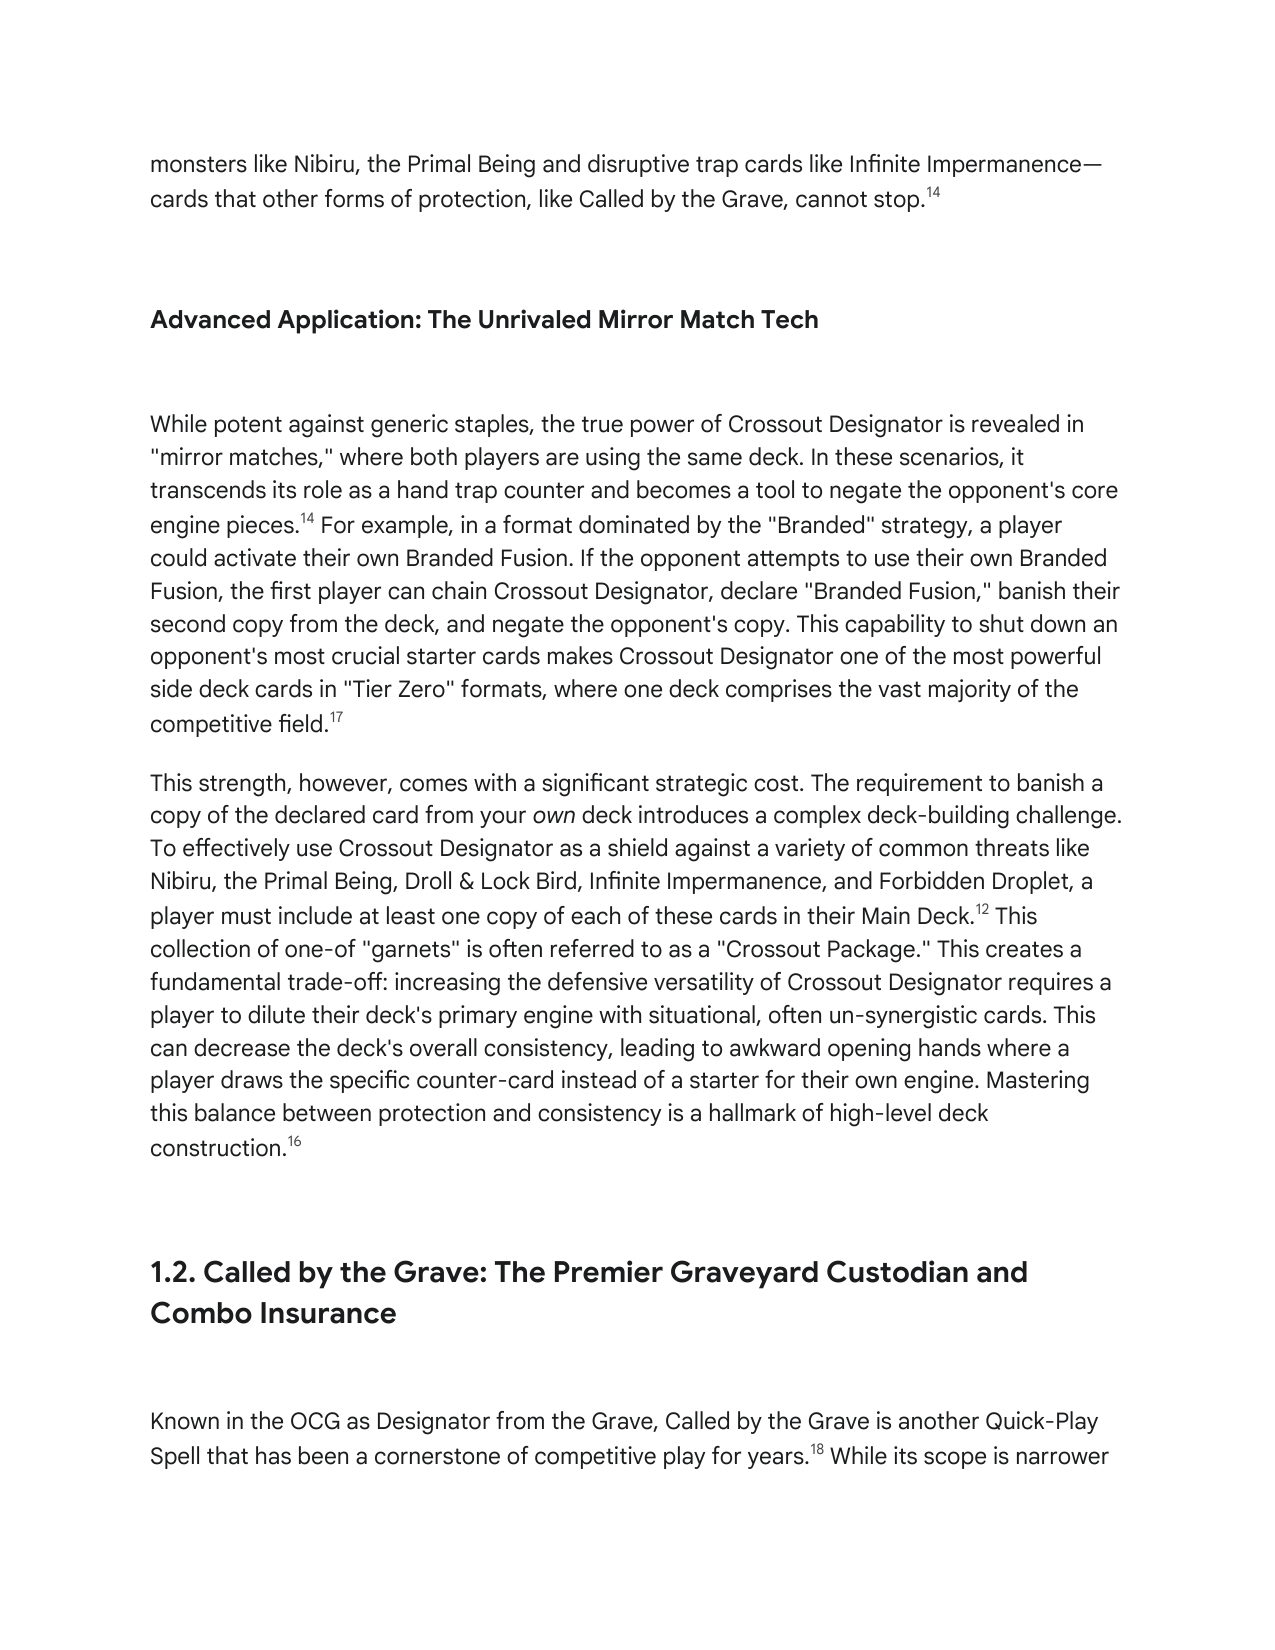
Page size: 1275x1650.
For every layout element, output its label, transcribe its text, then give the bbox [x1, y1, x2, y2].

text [150, 1407, 1125, 1472]
subtitle Advanced Application: The Unrivaled Mirror Match Tech [150, 304, 1125, 336]
subtitle 1.2. Called by the Grave: The Premier Graveyard Custodian and Combo Insurance [150, 1254, 1125, 1332]
text This strength, however, comes with a significant strategic cost. The requirement to banish a copy of the declared card from your own deck introduces a complex deck-building challenge. To effectively use Crossout Designator as a shield against a variety of common threats like Nibiru, the Primal Being, Droll & Lock Bird, Infinite Impermanence, and Forbidden Droplet, a player must include at least one copy of each of these cards in their Main Deck.12 This collection of one-of "garnets" is often referred to as a "Crossout Package." This creates a fundamental trade-off: increasing the defensive versatility of Crossout Designator requires a player to dilute their deck's primary engine with situational, often un-synergistic cards. This can decrease the deck's overall consistency, leading to awkward opening hands where a player draws the specific counter-card instead of a starter for their own engine. Mastering this balance between protection and consistency is a hallmark of high-level deck construction.16 [150, 769, 1125, 1164]
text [150, 150, 1125, 214]
text While potent against generic staples, the true power of Crossout Designator is revealed in "mirror matches," where both players are using the same deck. In these scenarios, it transcends its role as a hand trap counter and becomes a tool to negate the opponent's core engine pieces.14 For example, in a format dominated by the "Branded" strategy, a player could activate their own Branded Fusion. If the opponent attempts to use their own Branded Fusion, the first player can chain Crossout Designator, declare "Branded Fusion," banish their second copy from the deck, and negate the opponent's copy. This capability to shut down an opponent's most crucial starter cards makes Crossout Designator one of the most powerful side deck cards in "Tier Zero" formats, where one deck comprises the vast majority of the competitive field.17 [150, 411, 1125, 740]
